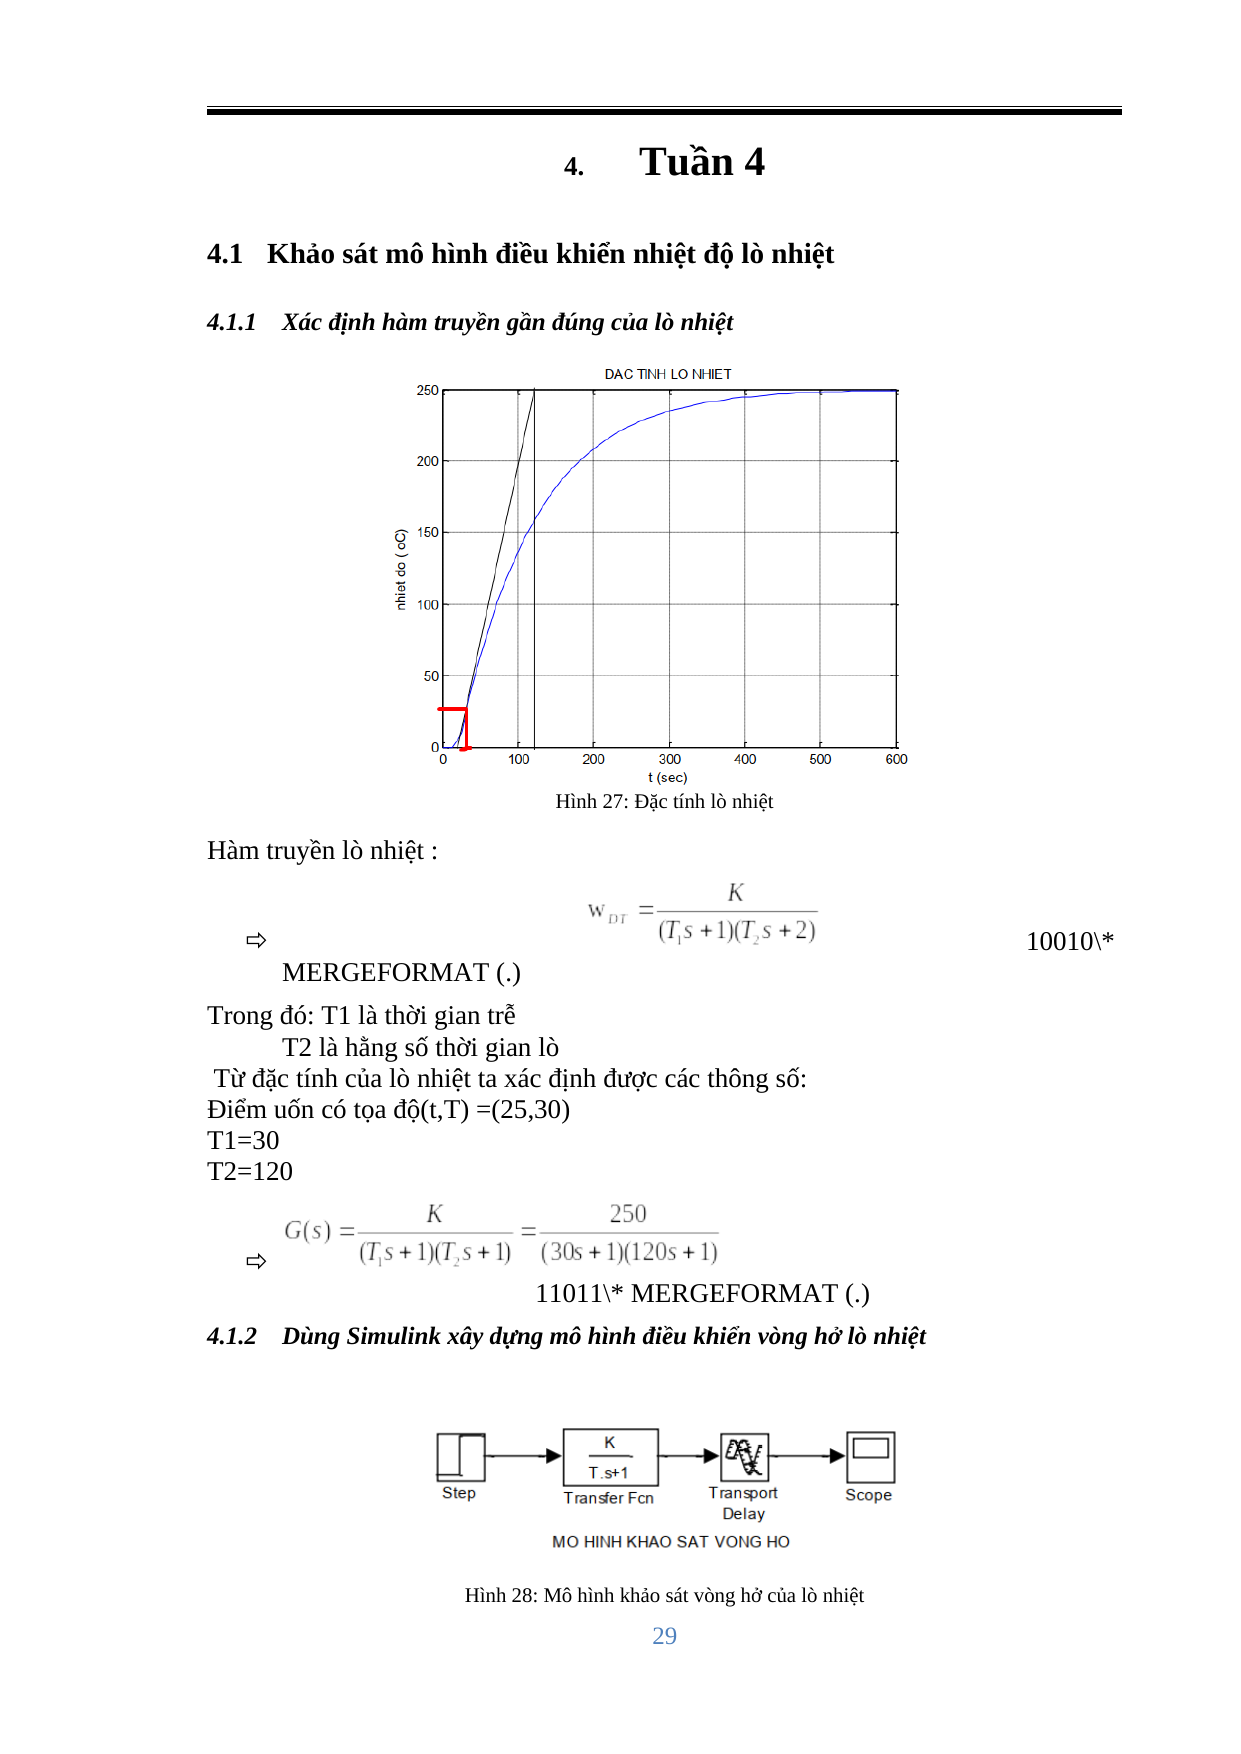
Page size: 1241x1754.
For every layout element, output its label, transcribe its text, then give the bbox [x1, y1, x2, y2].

picture [398, 1378, 931, 1583]
text Hàm truyền lò nhiệt : [207, 834, 1122, 865]
text T2 là hằng số thời gian lò [207, 1031, 1122, 1062]
text Điểm uốn có tọa độ(t,T) =(25,30) [207, 1093, 1122, 1124]
text Trong đó: T1 là thời gian trễ [207, 999, 1122, 1031]
text T2=120 [207, 1155, 1122, 1186]
text T1=30 [207, 1124, 1122, 1155]
text Từ đặc tính của lò nhiệt ta xác định được các thông số: [207, 1062, 1122, 1093]
subtitle Xác định hàm truyền gần đúng của lò nhiệt [207, 307, 1122, 336]
subtitle Dùng Simulink xây dựng mô hình điều khiển vòng hở lò nhiệt [207, 1321, 1122, 1350]
subtitle Khảo sát mô hình điều khiển nhiệt độ lò nhiệt [207, 236, 1122, 269]
subtitle Tuần 4 [207, 136, 1122, 184]
picture [364, 364, 965, 789]
